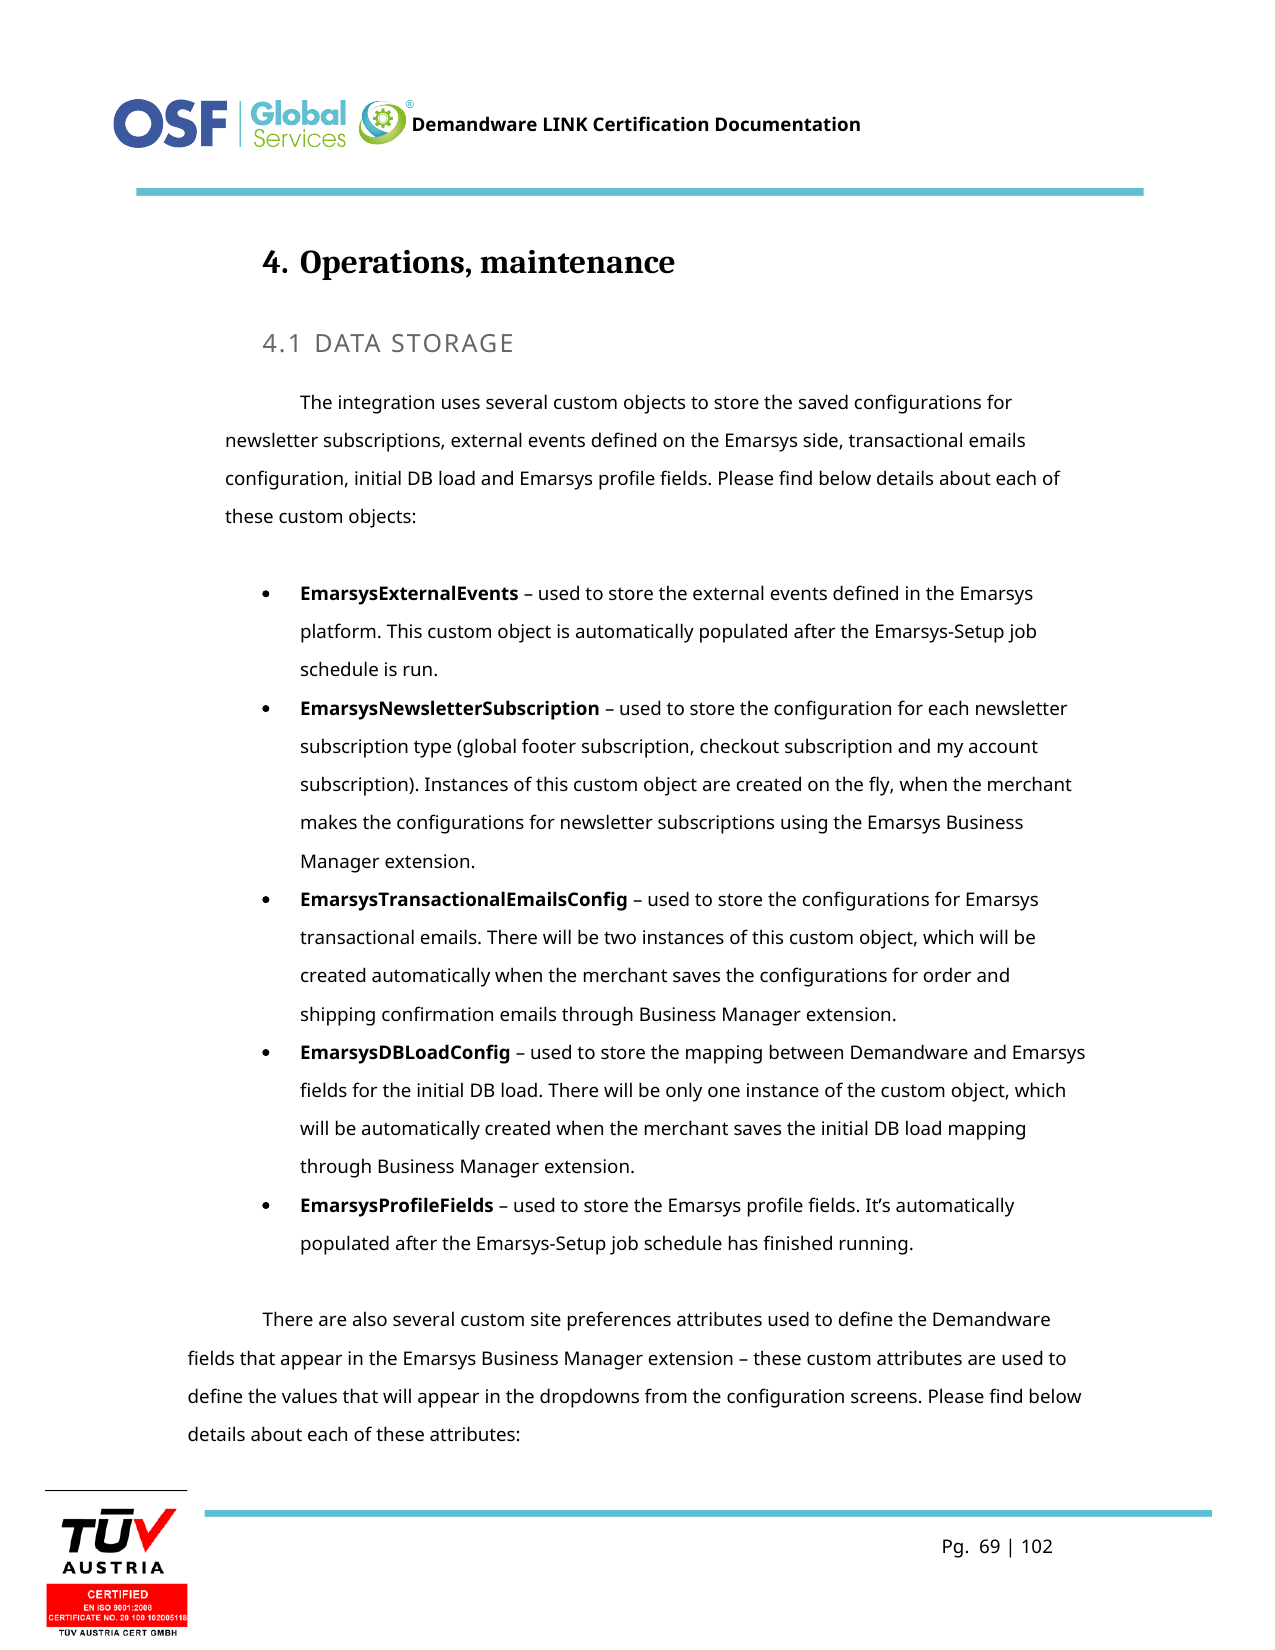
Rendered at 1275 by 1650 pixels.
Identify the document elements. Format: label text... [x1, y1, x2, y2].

text There are also several custom site preferences attributes used to define the Demandware fields that appear in the Emarsys Business Manager extension – these custom attributes are used to define the values that will appear in the dropdowns from the configuration screens. Please find below details about each of these attributes: [187, 1307, 1087, 1447]
list EmarsysDBLoadConfig – used to store the mapping between Demandware and Emarsys fields for the initial DB load. There will be only one instance of the custom object, which will be automatically created when the merchant saves the initial DB load mapping through Business Manager extension. [262, 1039, 1087, 1179]
picture [43, 1490, 187, 1634]
picture [204, 1510, 1212, 1517]
text The integration uses several custom objects to store the saved configurations for newsletter subscriptions, external events defined on the Emarsys side, transactional emails configuration, initial DB load and Emarsys profile fields. Please find below details about each of these custom objects: [225, 389, 1087, 529]
list EmarsysExternalEvents – used to store the external events defined in the Emarsys platform. This custom object is automatically populated after the Emarsys-Setup job schedule is run. [262, 580, 1087, 682]
subtitle Operations, maintenance [262, 243, 1087, 281]
subtitle Data storage [262, 326, 1087, 360]
list EmarsysTransactionalEmailsConfig – used to store the configurations for Emarsys transactional emails. There will be two instances of this custom object, which will be created automatically when the merchant saves the configurations for order and shipping confirmation emails through Business Manager extension. [262, 886, 1087, 1026]
picture [136, 188, 1144, 196]
picture [113, 99, 414, 148]
list EmarsysProfileFields – used to store the Emarsys profile fields. It’s automatically populated after the Emarsys-Setup job schedule has finished running. [262, 1192, 1087, 1256]
list EmarsysNewsletterSubscription – used to store the configuration for each newsletter subscription type (global footer subscription, checkout subscription and my account subscription). Instances of this custom object are created on the fly, when the merchant makes the configurations for newsletter subscriptions using the Emarsys Business Manager extension. [262, 695, 1087, 873]
